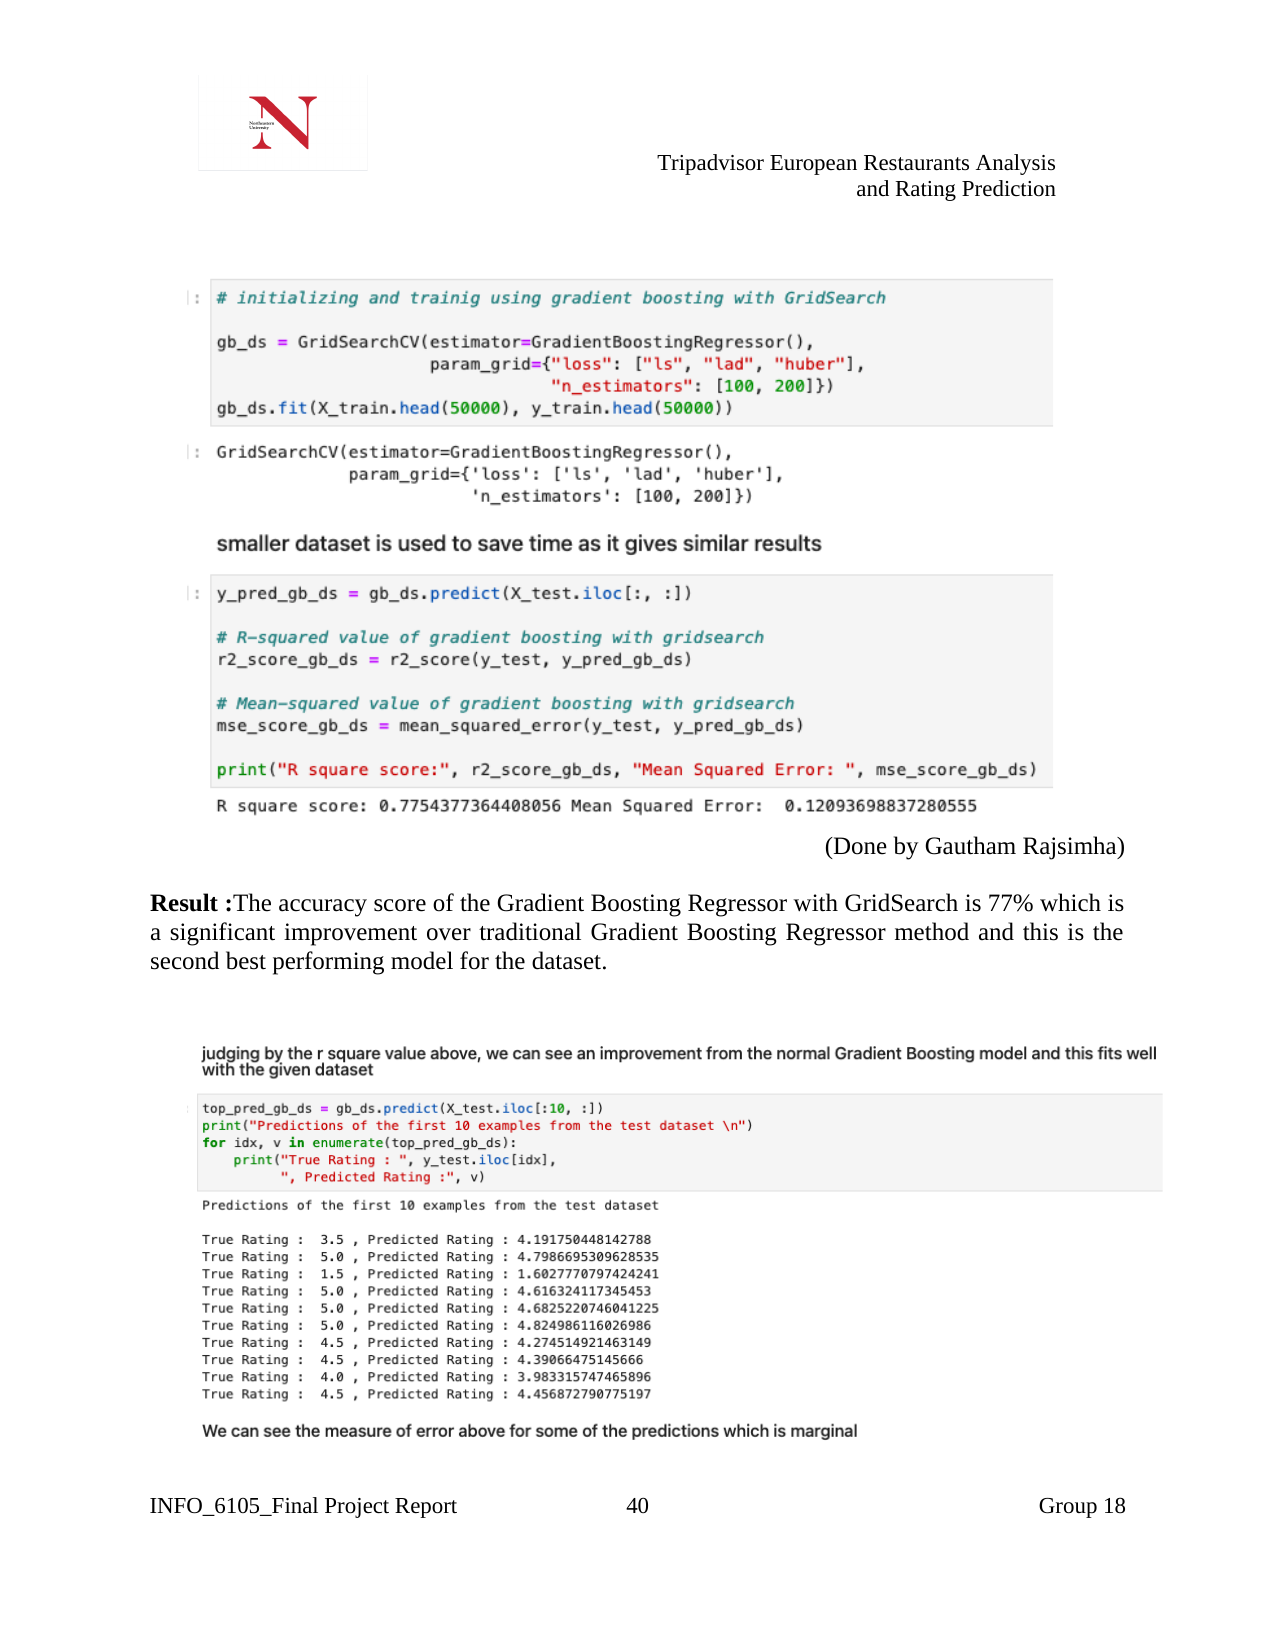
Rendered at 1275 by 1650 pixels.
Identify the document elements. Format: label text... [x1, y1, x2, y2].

picture [198, 75, 368, 171]
picture [187, 1032, 1163, 1458]
text Result :The accuracy score of the Gradient Boosting Regressor with GridSearch is 77% which is a significant improvement over traditional Gradient Boosting Regressor method and this is the second best performing model for the dataset. [150, 888, 1125, 974]
text (Done by Gautham Rajsimha) [150, 831, 1125, 859]
picture [187, 257, 1054, 831]
